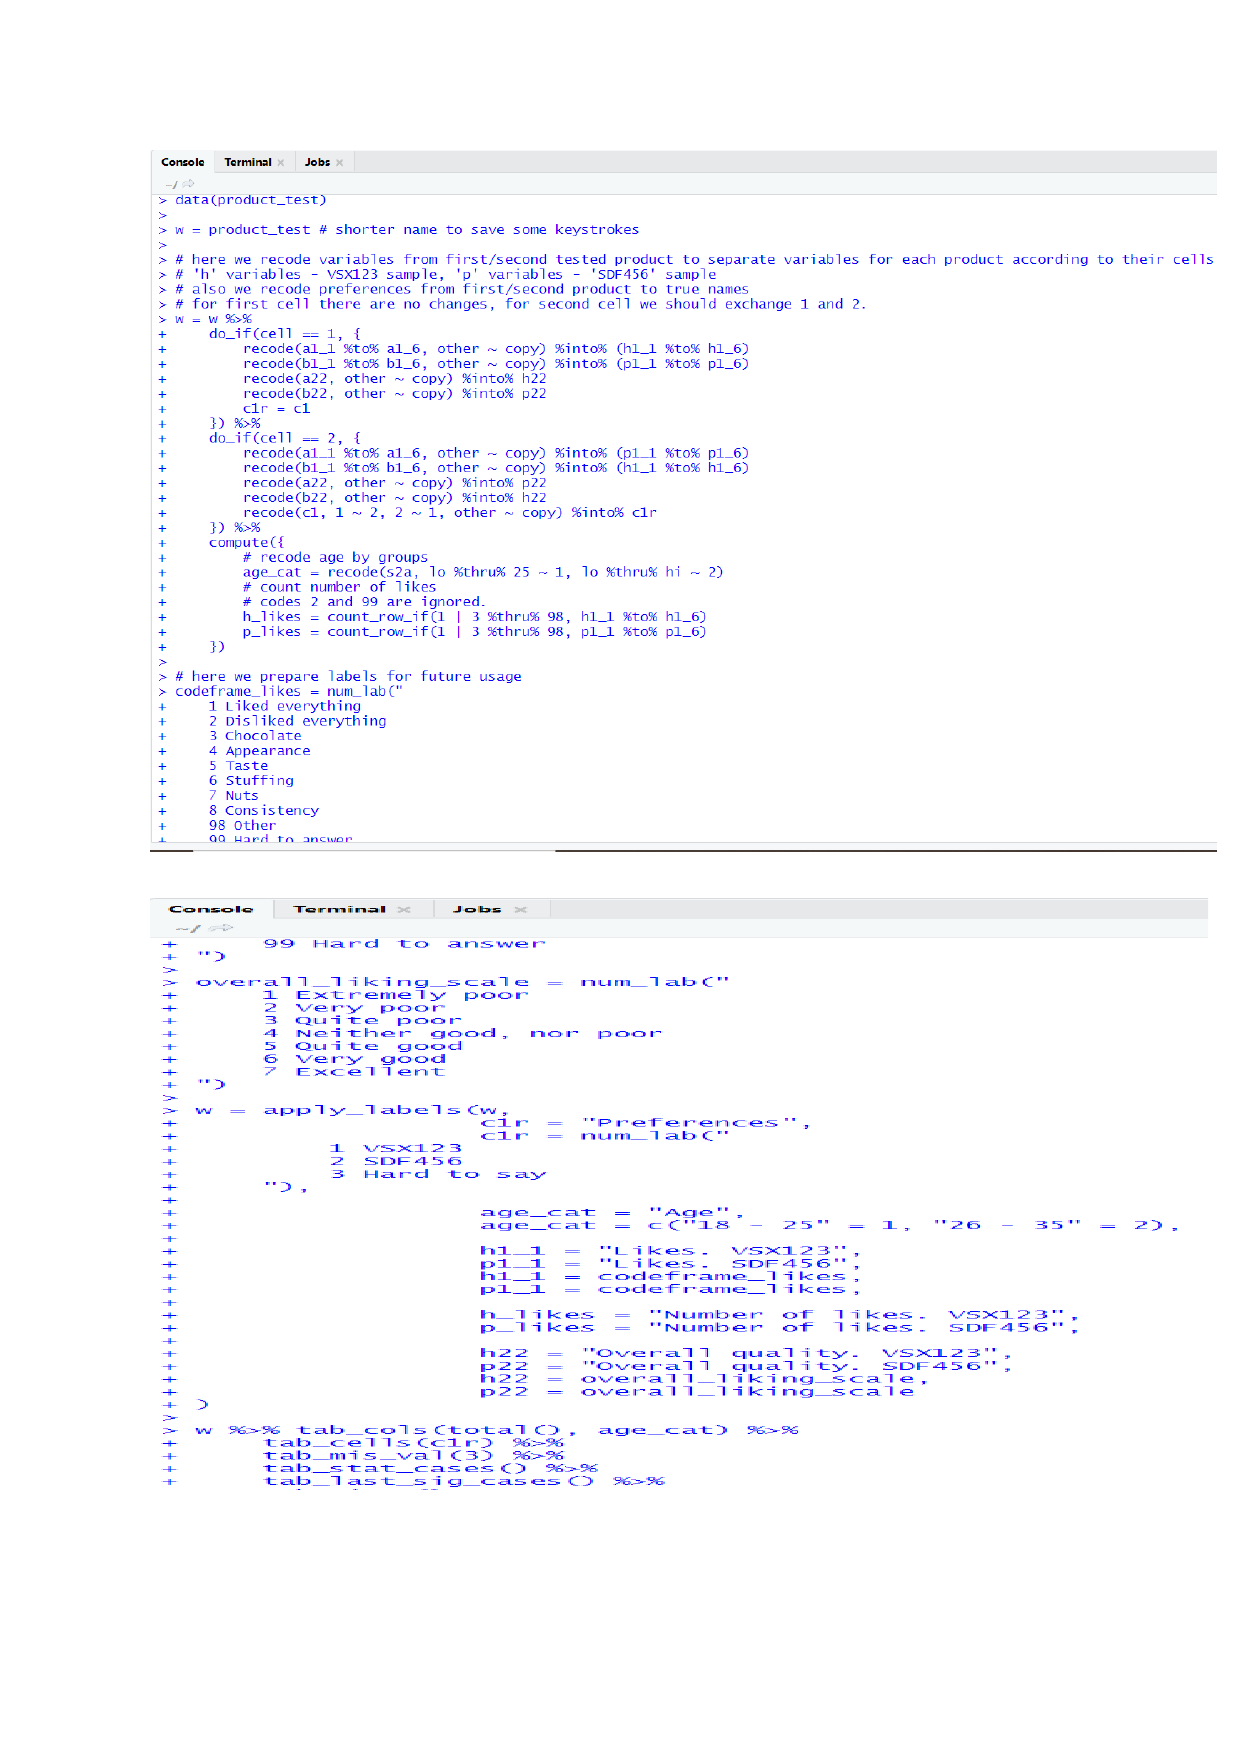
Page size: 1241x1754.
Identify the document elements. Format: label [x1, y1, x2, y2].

picture [150, 150, 1217, 852]
picture [150, 898, 1209, 1490]
